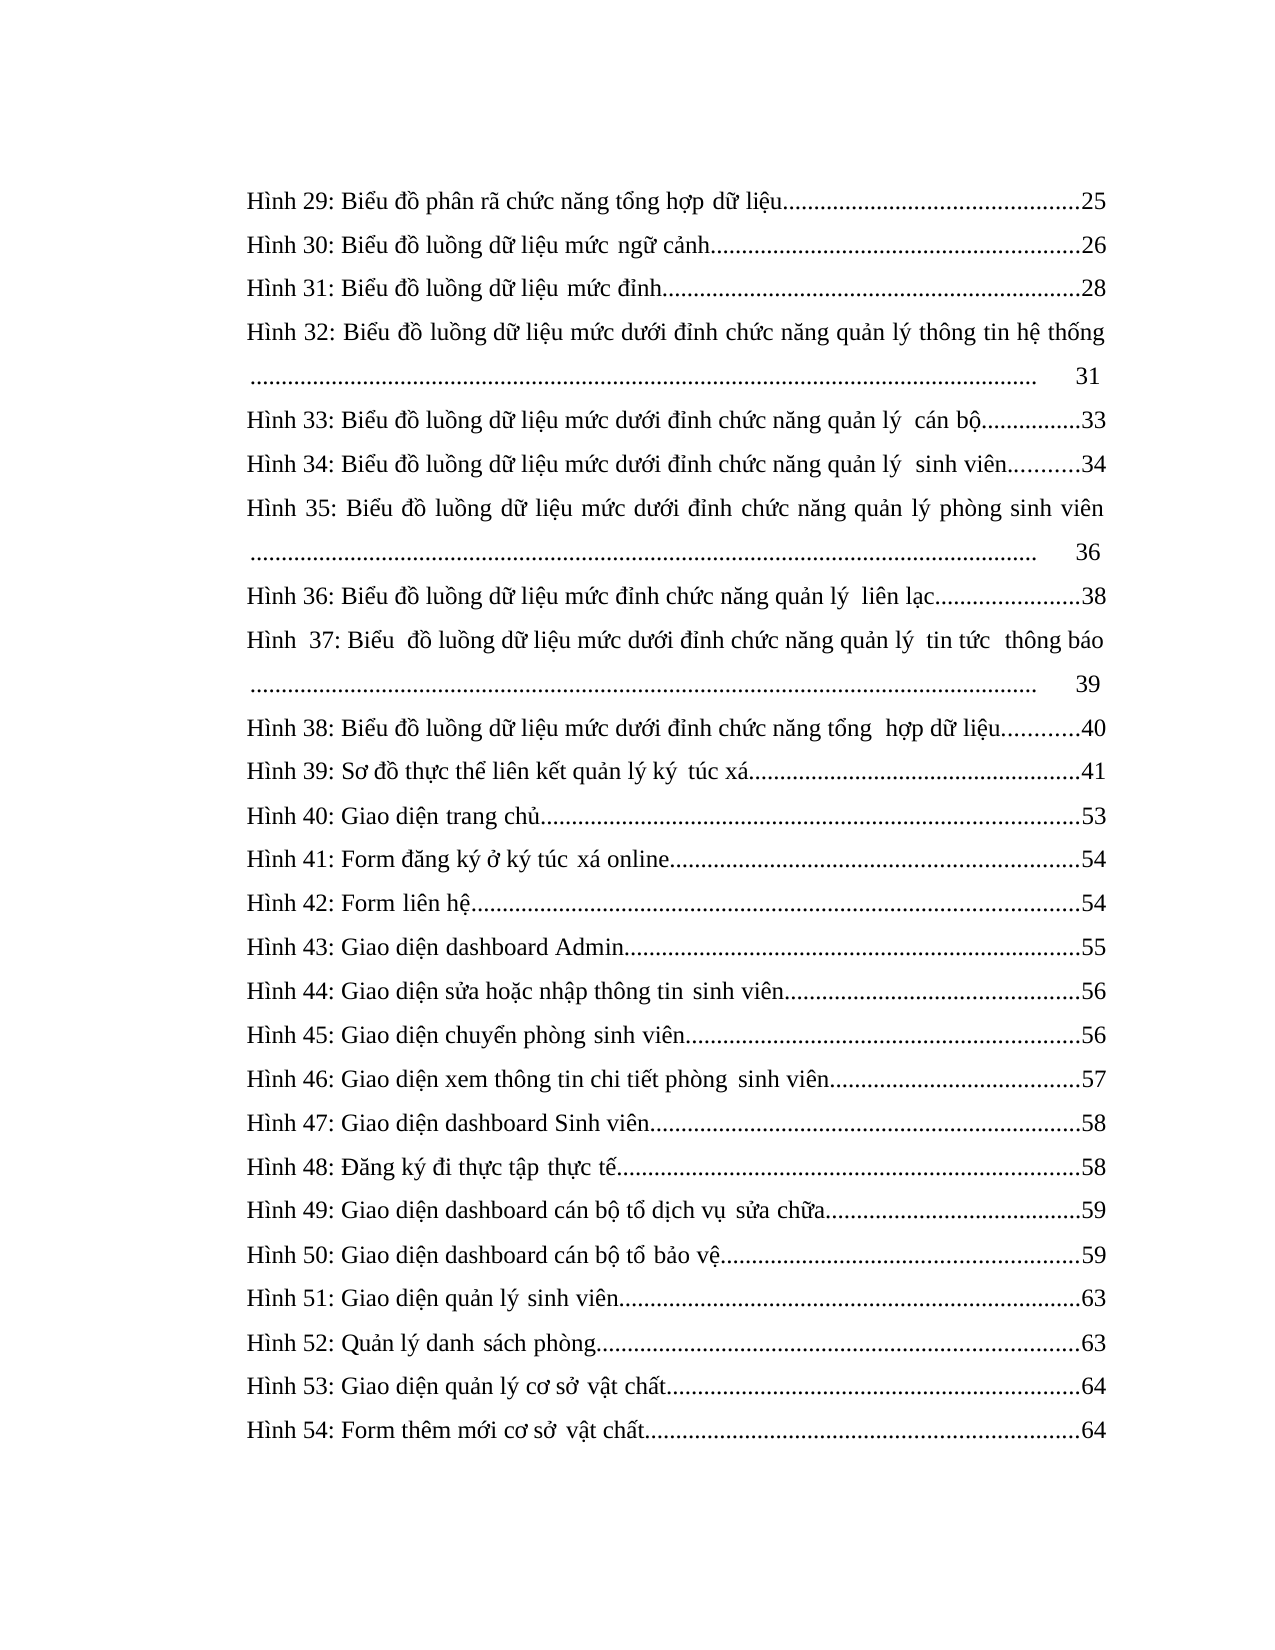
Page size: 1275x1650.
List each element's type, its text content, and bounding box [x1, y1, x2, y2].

text Hình 52: Quản lý danh sách phòng 63 [246, 1328, 1157, 1356]
text Hình 38: Biểu đồ luồng dữ liệu mức dưới đỉnh chức năng tổng hợp dữ liệu 40 [246, 713, 1157, 741]
text Hình 51: Giao diện quản lý sinh viên 63 [246, 1283, 1157, 1312]
text Hình 41: Form đăng ký ở ký túc xá online 54 [246, 844, 1157, 873]
text Hình 34: Biểu đồ luồng dữ liệu mức dưới đỉnh chức năng quản lý sinh viên. 34 [246, 449, 1157, 478]
text Hình 35: Biểu đồ luồng dữ liệu mức dưới đỉnh chức năng quản lý phòng sinh viên [246, 493, 1157, 522]
text Hình 36: Biểu đồ luồng dữ liệu mức đỉnh chức năng quản lý liên lạc 38 [246, 581, 1157, 609]
text Hình 37: Biểu đồ luồng dữ liệu mức dưới đỉnh chức năng quản lý tin tức thông báo [246, 625, 1157, 653]
text .............................................................................................................................. 36 [249, 537, 1157, 565]
text Hình 47: Giao diện dashboard Sinh viên 58 [246, 1108, 1157, 1137]
text Hình 45: Giao diện chuyển phòng sinh viên 56 [246, 1020, 1157, 1049]
text Hình 44: Giao diện sửa hoặc nhập thông tin sinh viên 56 [246, 976, 1157, 1004]
text Hình 43: Giao diện dashboard Admin 55 [246, 932, 1157, 961]
text Hình 53: Giao diện quản lý cơ sở vật chất 64 [246, 1371, 1157, 1400]
text Hình 54: Form thêm mới cơ sở vật chất 64 [246, 1415, 1157, 1444]
text Hình 50: Giao diện dashboard cán bộ tổ bảo vệ 59 [246, 1240, 1157, 1268]
text Hình 33: Biểu đồ luồng dữ liệu mức dưới đỉnh chức năng quản lý cán bộ 33 [246, 405, 1157, 434]
text Hình 30: Biểu đồ luồng dữ liệu mức ngữ cảnh 26 [246, 230, 1157, 258]
text .............................................................................................................................. 31 [249, 361, 1157, 390]
text Hình 29: Biểu đồ phân rã chức năng tổng hợp dữ liệu 25 [246, 186, 1157, 214]
text Hình 49: Giao diện dashboard cán bộ tổ dịch vụ sửa chữa 59 [246, 1195, 1157, 1224]
text .............................................................................................................................. 39 [249, 669, 1157, 697]
text Hình 39: Sơ đồ thực thể liên kết quản lý ký túc xá 41 [246, 756, 1157, 785]
text Hình 31: Biểu đồ luồng dữ liệu mức đỉnh 28 [246, 273, 1157, 302]
text Hình 48: Đăng ký đi thực tập thực tế 58 [246, 1152, 1157, 1180]
text Hình 32: Biểu đồ luồng dữ liệu mức dưới đỉnh chức năng quản lý thông tin hệ thống [246, 317, 1157, 346]
text Hình 46: Giao diện xem thông tin chi tiết phòng sinh viên 57 [246, 1064, 1157, 1092]
text Hình 42: Form liên hệ 54 [246, 888, 1157, 917]
text Hình 40: Giao diện trang chủ 53 [246, 801, 1157, 829]
